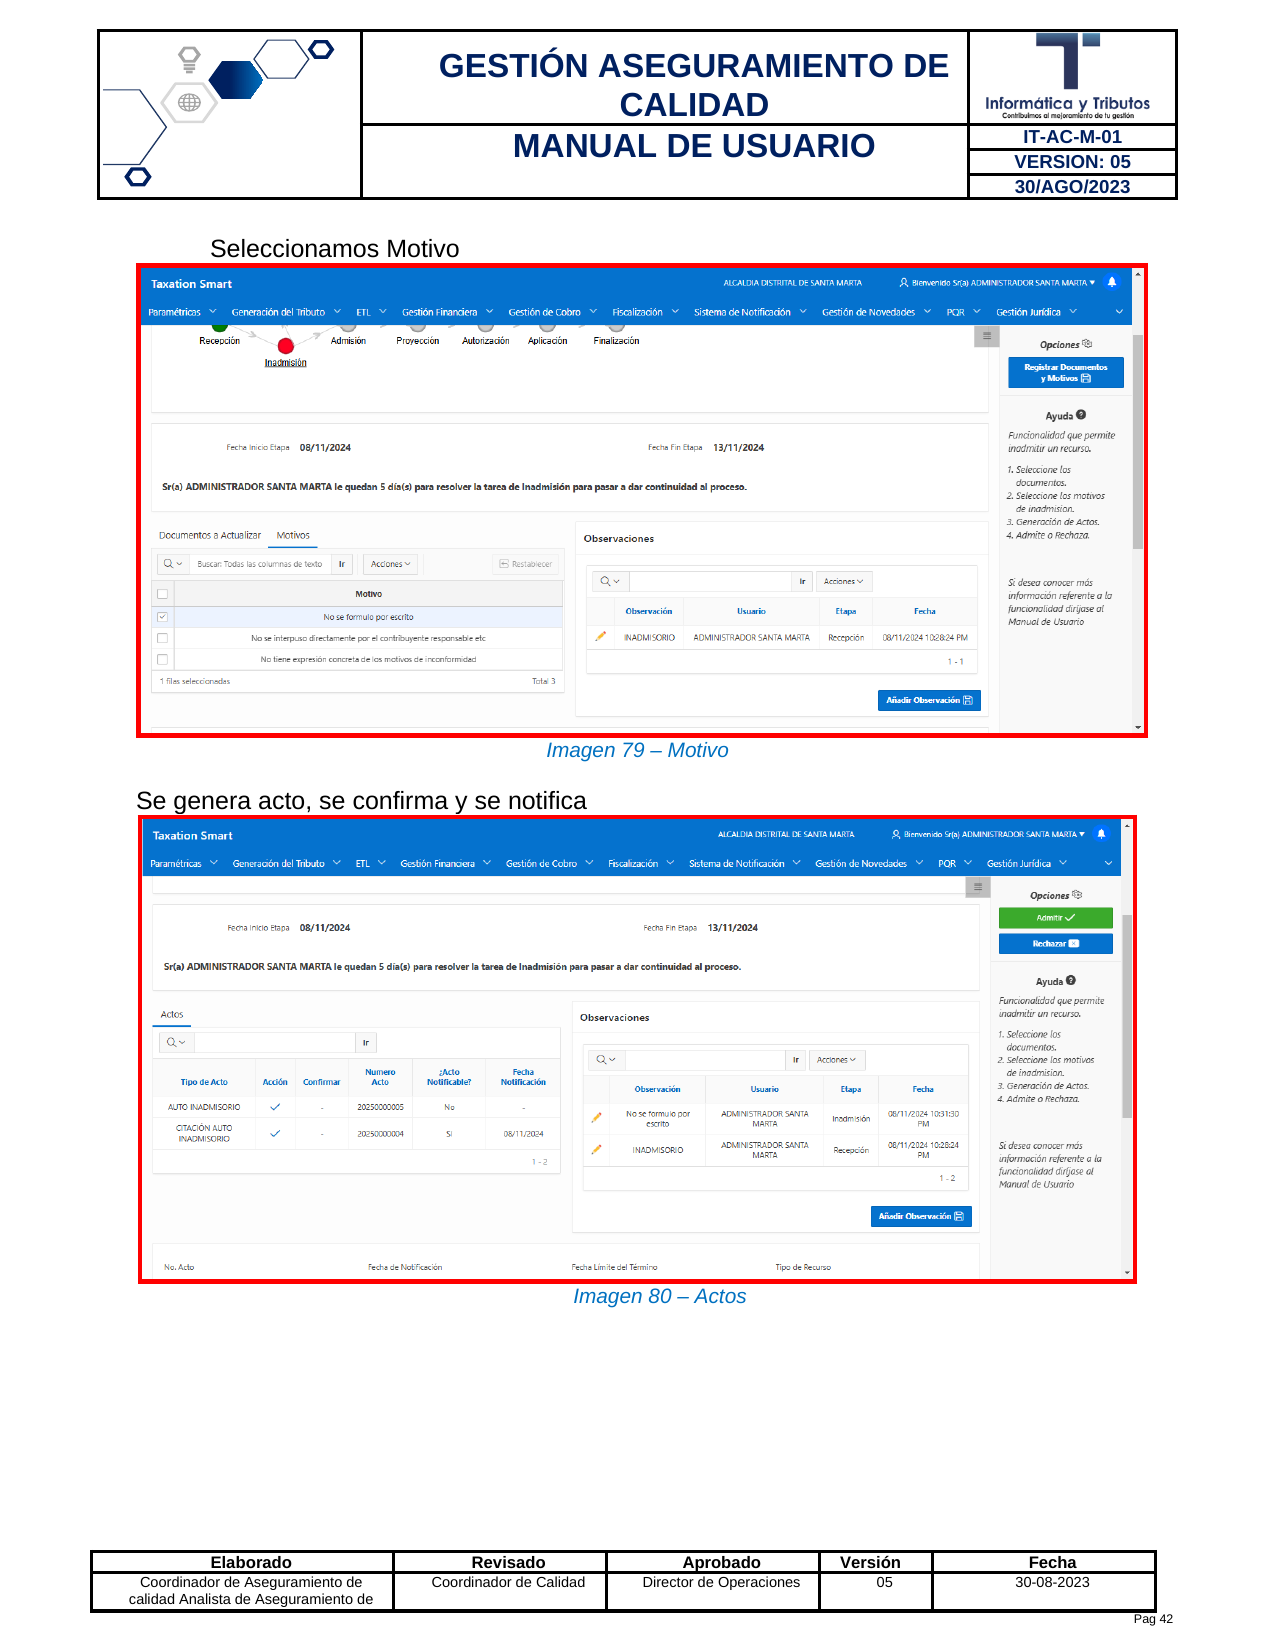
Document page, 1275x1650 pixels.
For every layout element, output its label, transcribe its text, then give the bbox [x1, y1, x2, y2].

picture [142, 819, 1133, 1279]
picture [985, 32, 1150, 120]
text Se genera acto, se confirma y se notifica [136, 786, 1139, 814]
text Imagen 80 – Actos [186, 1284, 1136, 1308]
text Seleccionamos Motivo [136, 234, 1139, 263]
picture [141, 268, 1144, 733]
text Imagen 79 – Motivo [136, 738, 1139, 762]
